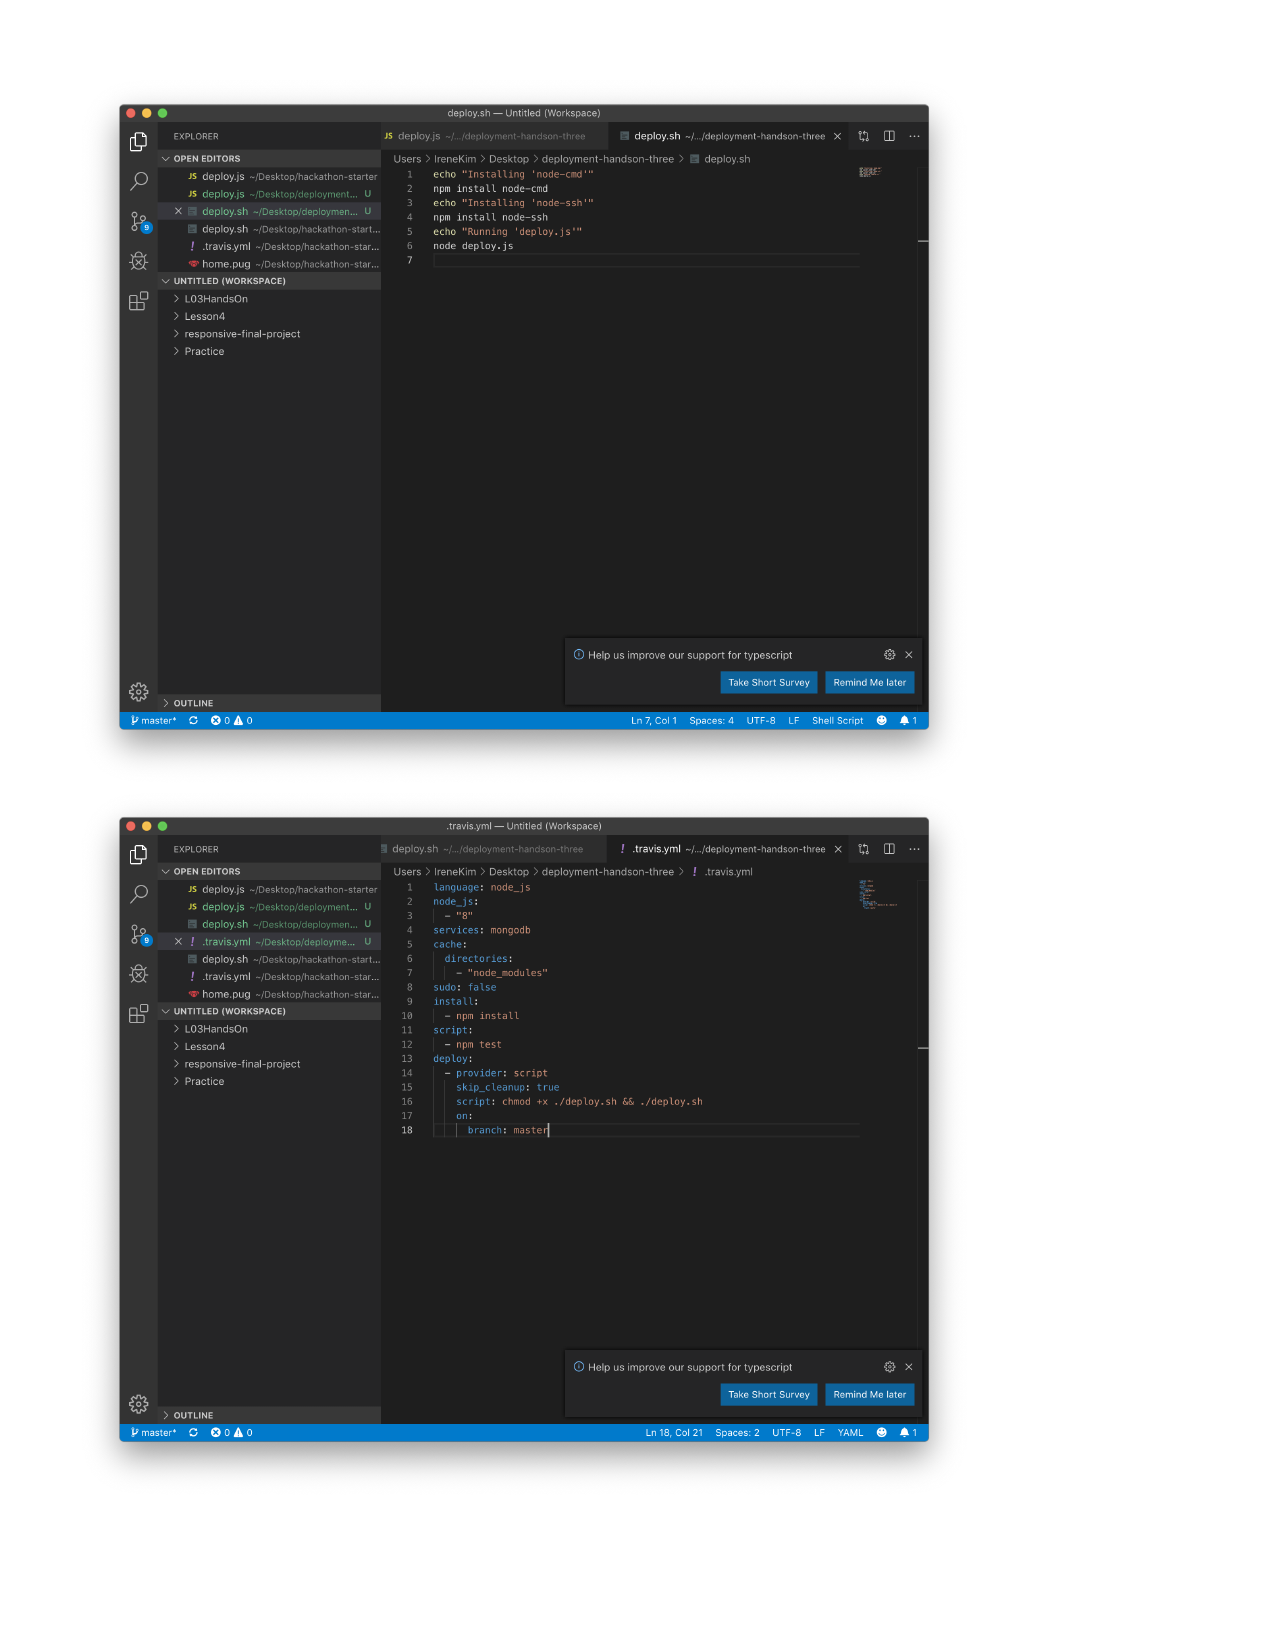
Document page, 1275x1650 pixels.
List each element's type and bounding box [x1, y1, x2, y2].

picture [75, 75, 973, 1500]
